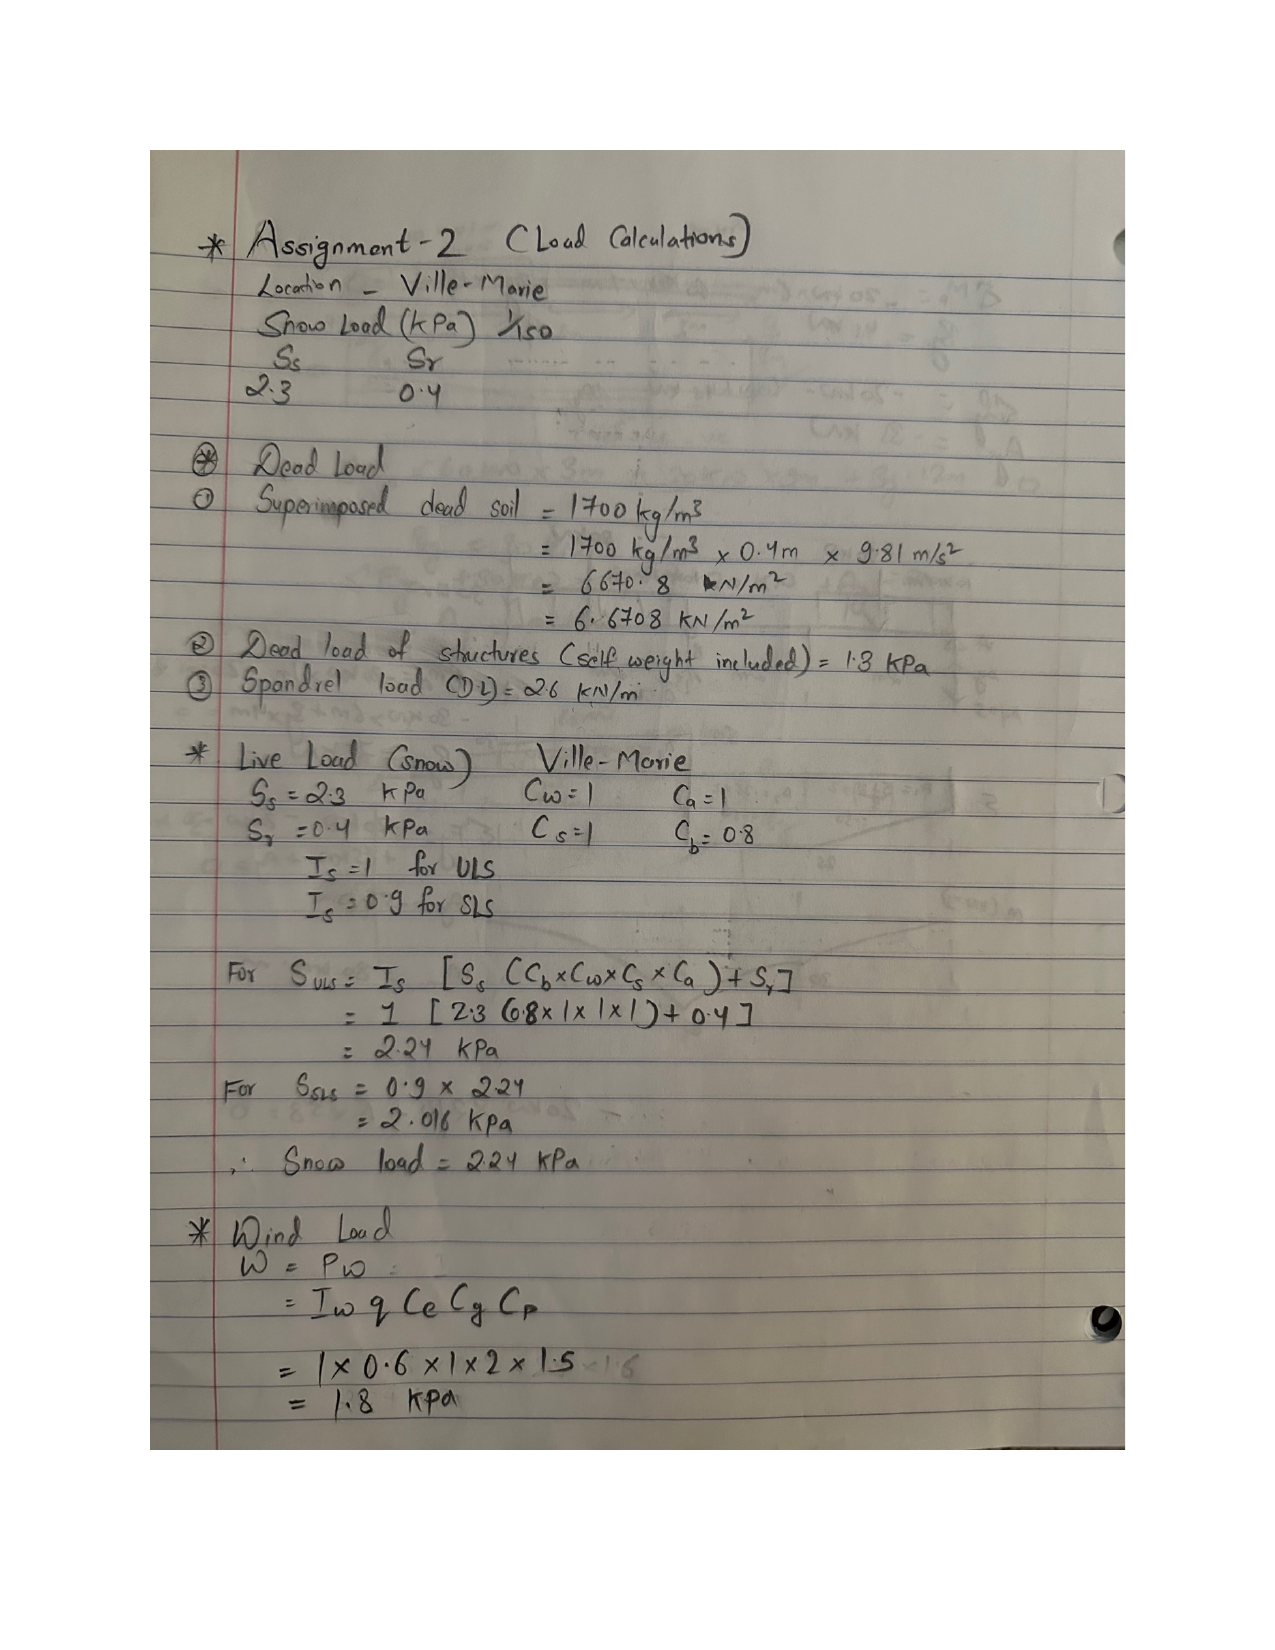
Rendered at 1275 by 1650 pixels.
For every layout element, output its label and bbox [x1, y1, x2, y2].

picture [150, 150, 1125, 1450]
